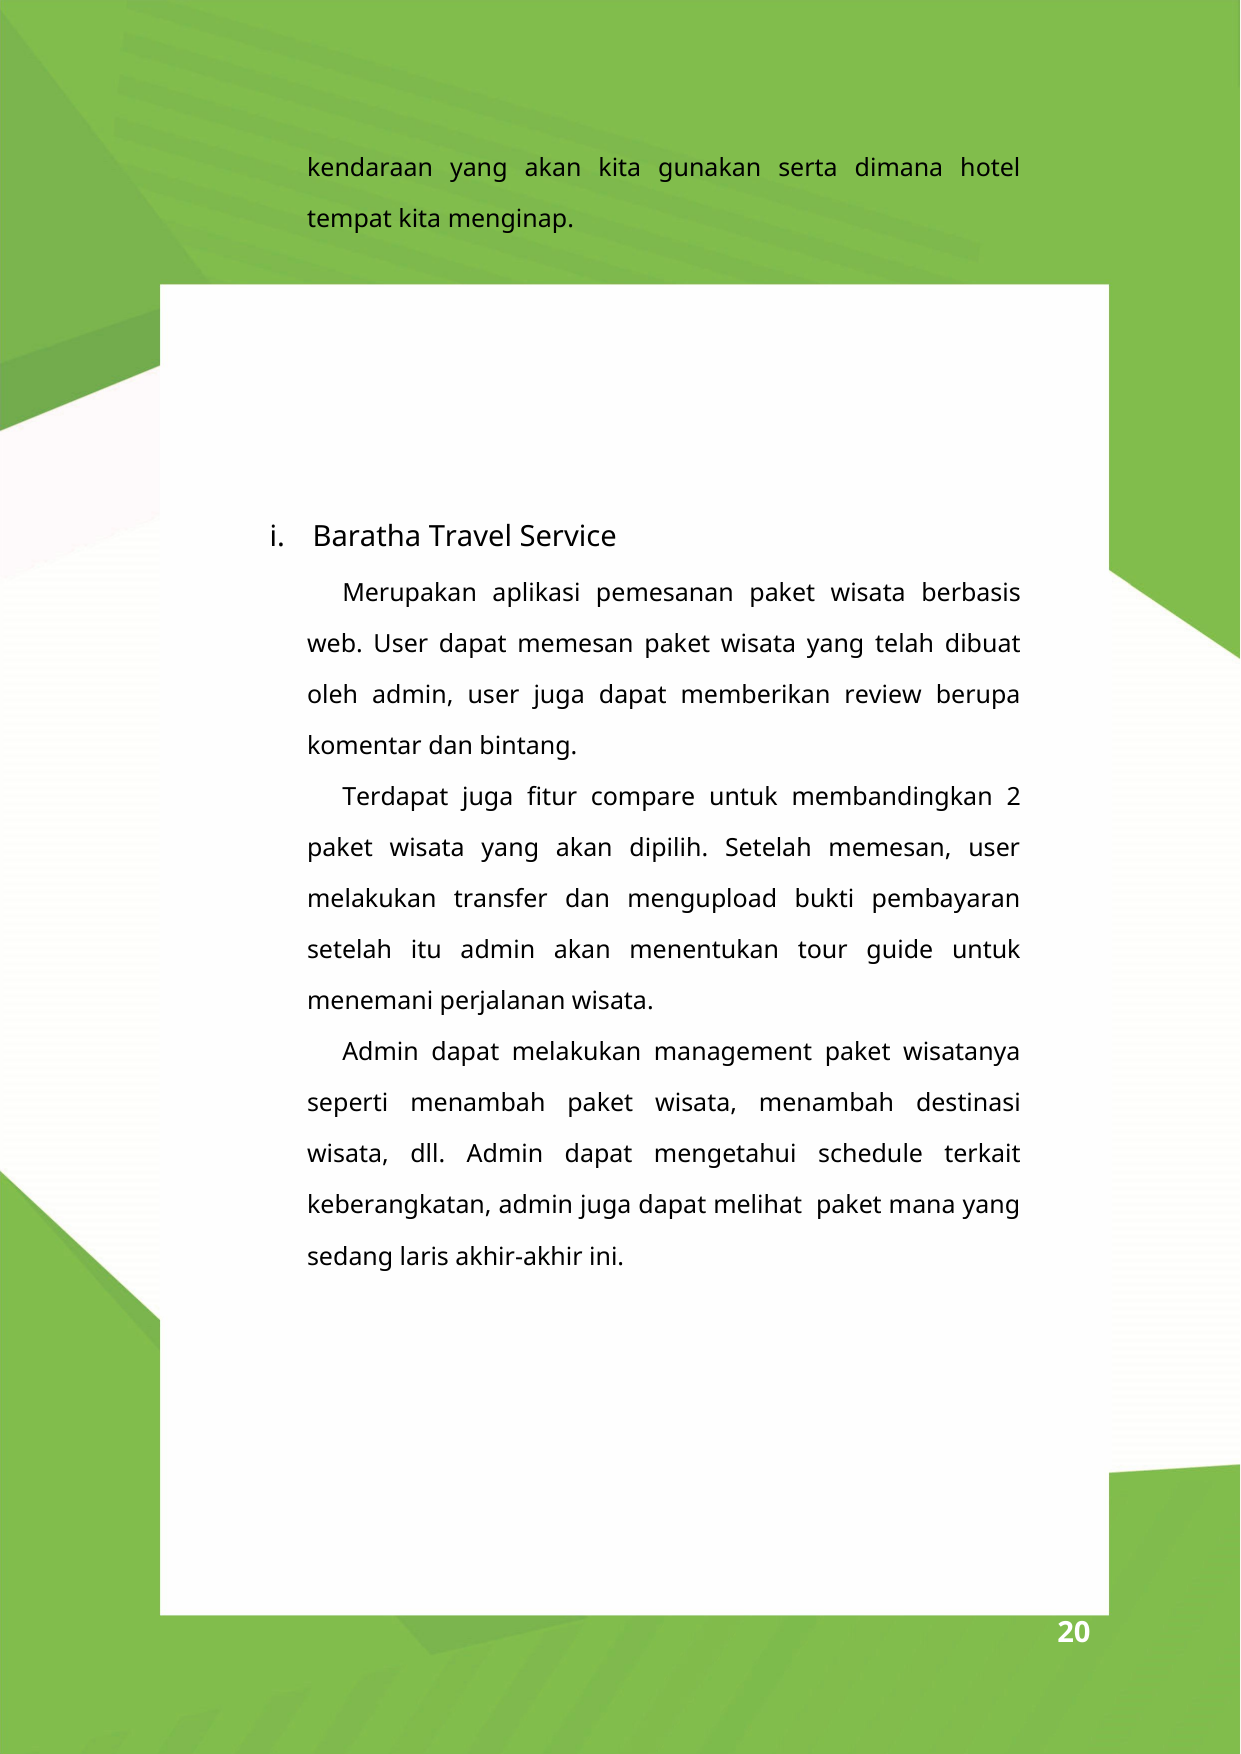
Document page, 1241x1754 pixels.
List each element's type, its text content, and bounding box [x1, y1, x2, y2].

list Terdapat juga fitur compare untuk membandingkan 2 paket wisata yang akan dipilih. Setelah memesan, user melakukan transfer dan mengupload bukti pembayaran setelah itu admin akan menentukan tour guide untuk menemani perjalanan wisata. [307, 779, 1021, 1017]
list Adalah aplikasi pemesana paket wisata berbasis website. Paket wisata dibagi menjadi 2 tipe, regular package dan custom package. Regular package adalah paket yang dibuat oleh admin, itinerary disediakan oleh admin. Sedangkan custom package adalah paket wisata yang kita buat sendiri dengan style kita sendiri, kita bisa mengatur sendiri hari dan jam keberangkatan, destinasi apa yang akan kita tuju, kendaraan yang akan kita gunakan serta dimana hotel tempat kita menginap. [307, 150, 1021, 235]
list Admin dapat melakukan management paket wisatanya seperti menambah paket wisata, menambah destinasi wisata, dll. Admin dapat mengetahui schedule terkait keberangkatan, admin juga dapat melihat paket mana yang sedang laris akhir-akhir ini. [307, 1034, 1021, 1272]
picture [0, 0, 1241, 1754]
list Baratha Travel Service [269, 515, 1090, 555]
list Merupakan aplikasi pemesanan paket wisata berbasis web. User dapat memesan paket wisata yang telah dibuat oleh admin, user juga dapat memberikan review berupa komentar dan bintang. [307, 574, 1021, 762]
